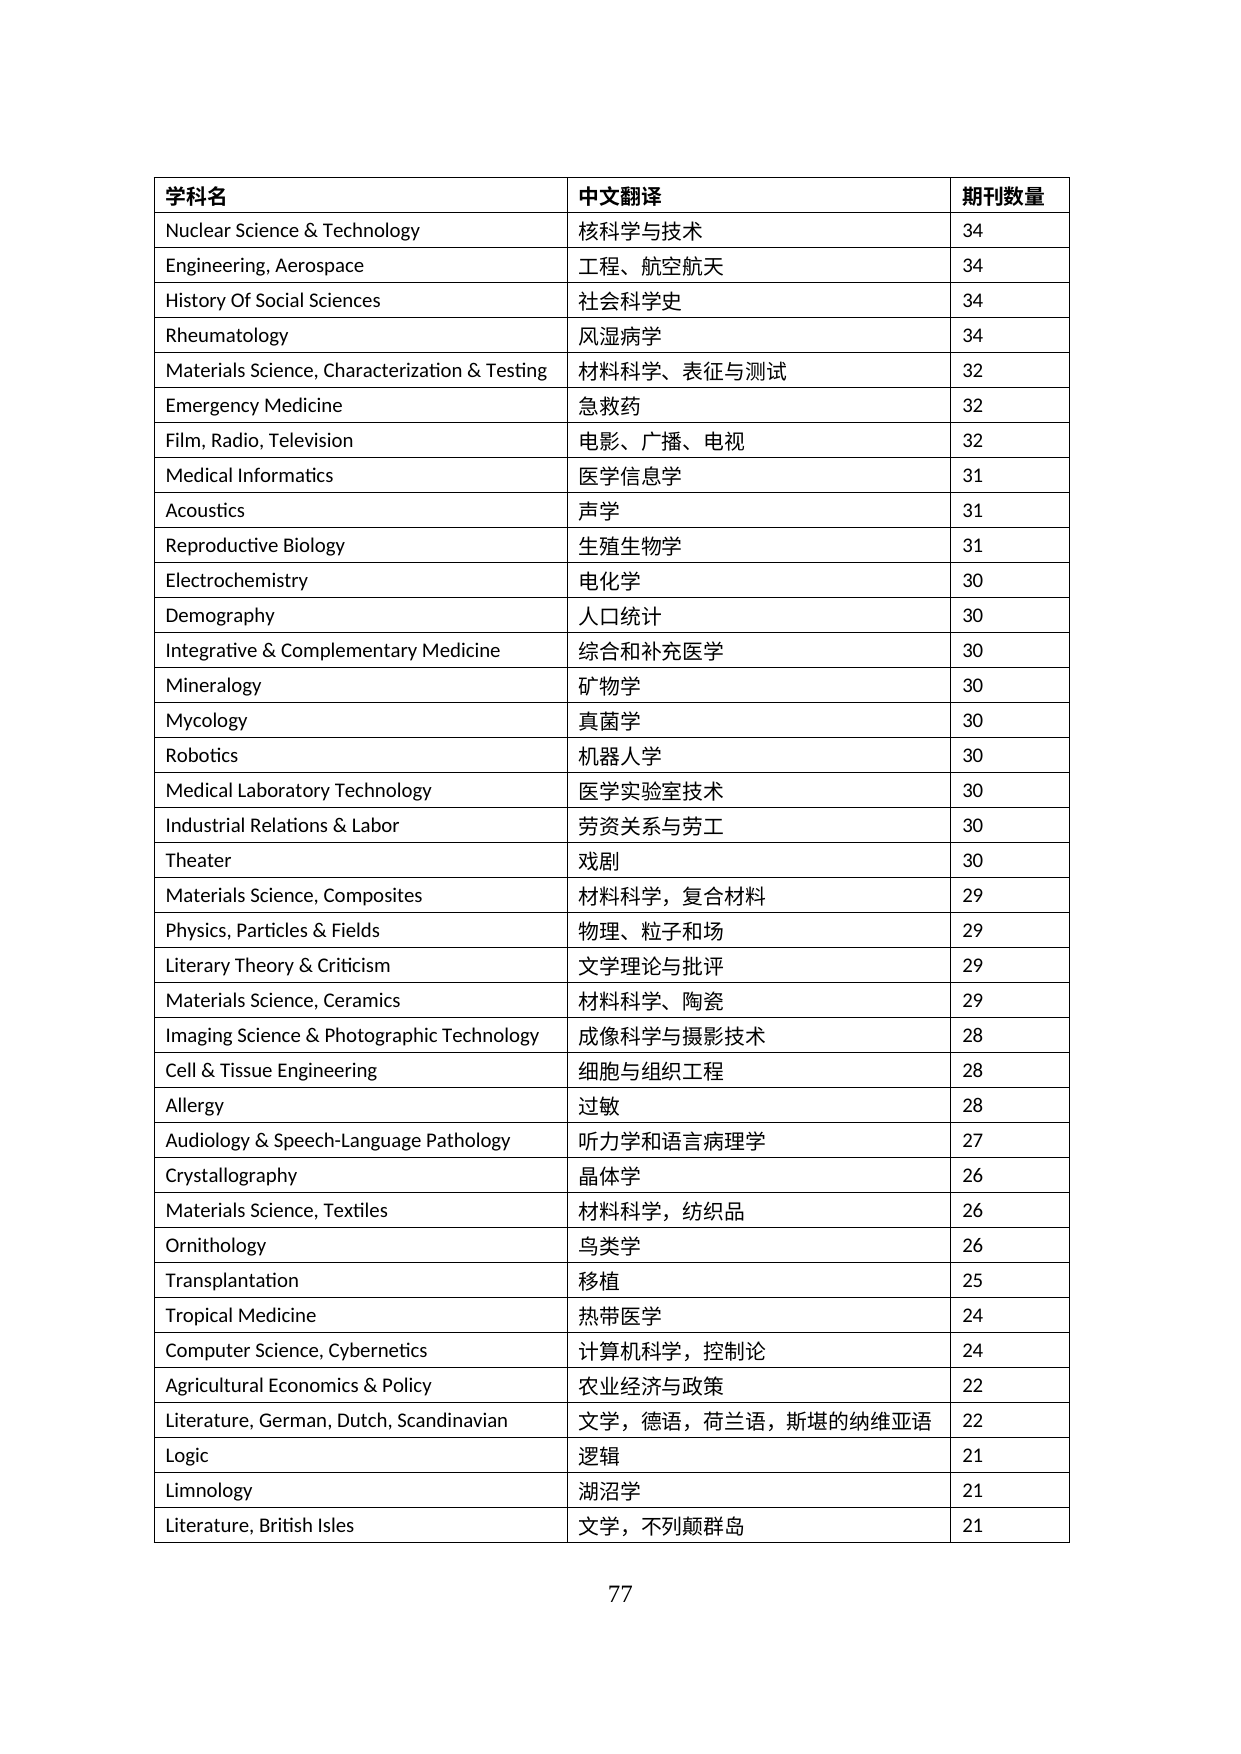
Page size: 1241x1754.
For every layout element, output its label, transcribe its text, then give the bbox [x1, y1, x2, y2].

table_cell 21 [951, 1473, 1069, 1507]
table_cell 过敏 [568, 1088, 950, 1122]
table_cell 成像科学与摄影技术 [568, 1018, 950, 1052]
table_cell Medical Informatics [155, 458, 567, 492]
table_cell 文学理论与批评 [568, 948, 950, 982]
table_cell 核科学与技术 [568, 213, 950, 247]
table_cell 31 [951, 493, 1069, 527]
table_cell Physics, Particles & Fields [155, 913, 567, 947]
table_cell Allergy [155, 1088, 567, 1122]
table_cell 26 [951, 1158, 1069, 1192]
table_cell Materials Science, Textiles [155, 1193, 567, 1227]
table_cell 矿物学 [568, 668, 950, 702]
table_cell Computer Science, Cybernetics [155, 1333, 567, 1367]
table_cell 听力学和语言病理学 [568, 1123, 950, 1157]
table_cell 22 [951, 1368, 1069, 1402]
table_cell History Of Social Sciences [155, 283, 567, 317]
table_cell Rheumatology [155, 318, 567, 352]
table_cell 29 [951, 913, 1069, 947]
table_cell Medical Laboratory Technology [155, 773, 567, 807]
table_cell 34 [951, 318, 1069, 352]
table_cell 鸟类学 [568, 1228, 950, 1262]
table_cell Theater [155, 843, 567, 877]
table_cell Nuclear Science & Technology [155, 213, 567, 247]
table_cell Robotics [155, 738, 567, 772]
table_cell 26 [951, 1228, 1069, 1262]
table_cell 28 [951, 1053, 1069, 1087]
table_cell 电影、广播、电视 [568, 423, 950, 457]
table_cell Film, Radio, Television [155, 423, 567, 457]
table_cell 人口统计 [568, 598, 950, 632]
table_cell Emergency Medicine [155, 388, 567, 422]
table_cell 生殖生物学 [568, 528, 950, 562]
table_cell Demography [155, 598, 567, 632]
table_cell 30 [951, 563, 1069, 597]
table_cell Materials Science, Characterization & Testing [155, 353, 567, 387]
table_cell 34 [951, 213, 1069, 247]
table_cell 医学信息学 [568, 458, 950, 492]
table_cell Audiology & Speech-Language Pathology [155, 1123, 567, 1157]
table_cell 综合和补充医学 [568, 633, 950, 667]
table_header 期刊数量 [951, 178, 1069, 212]
table_cell 30 [951, 773, 1069, 807]
table_cell 细胞与组织工程 [568, 1053, 950, 1087]
table_cell 30 [951, 668, 1069, 702]
table_cell 文学，不列颠群岛 [568, 1508, 950, 1542]
table_cell 戏剧 [568, 843, 950, 877]
table_cell 医学实验室技术 [568, 773, 950, 807]
table_cell 风湿病学 [568, 318, 950, 352]
table_cell 31 [951, 458, 1069, 492]
table_cell 24 [951, 1298, 1069, 1332]
table_cell Tropical Medicine [155, 1298, 567, 1332]
table_cell 文学，德语，荷兰语，斯堪的纳维亚语 [568, 1403, 950, 1437]
table_cell Ornithology [155, 1228, 567, 1262]
table_cell 30 [951, 843, 1069, 877]
table_cell 28 [951, 1088, 1069, 1122]
table_cell 材料科学、陶瓷 [568, 983, 950, 1017]
table_cell 30 [951, 633, 1069, 667]
table_cell 32 [951, 388, 1069, 422]
table_cell 21 [951, 1438, 1069, 1472]
table_cell Acoustics [155, 493, 567, 527]
table_cell Logic [155, 1438, 567, 1472]
table_header 中文翻译 [568, 178, 950, 212]
table_cell Materials Science, Composites [155, 878, 567, 912]
table_cell 物理、粒子和场 [568, 913, 950, 947]
table_cell 29 [951, 878, 1069, 912]
table_cell Crystallography [155, 1158, 567, 1192]
table_cell Electrochemistry [155, 563, 567, 597]
table_cell 30 [951, 703, 1069, 737]
table_cell Literary Theory & Criticism [155, 948, 567, 982]
table_cell 24 [951, 1333, 1069, 1367]
table_cell 电化学 [568, 563, 950, 597]
table_cell 湖沼学 [568, 1473, 950, 1507]
table_cell Mineralogy [155, 668, 567, 702]
table_cell Engineering, Aerospace [155, 248, 567, 282]
table_cell 真菌学 [568, 703, 950, 737]
table_cell Reproductive Biology [155, 528, 567, 562]
table_cell 25 [951, 1263, 1069, 1297]
table_header 学科名 [155, 178, 567, 212]
table_cell 21 [951, 1508, 1069, 1542]
table_cell 热带医学 [568, 1298, 950, 1332]
table_cell Limnology [155, 1473, 567, 1507]
table_cell 28 [951, 1018, 1069, 1052]
table_cell Imaging Science & Photographic Technology [155, 1018, 567, 1052]
table_cell Literature, German, Dutch, Scandinavian [155, 1403, 567, 1437]
table_cell 移植 [568, 1263, 950, 1297]
table_cell 声学 [568, 493, 950, 527]
table_cell 29 [951, 948, 1069, 982]
table_cell 晶体学 [568, 1158, 950, 1192]
table_cell 22 [951, 1403, 1069, 1437]
table_cell Mycology [155, 703, 567, 737]
table_cell Materials Science, Ceramics [155, 983, 567, 1017]
table_cell 31 [951, 528, 1069, 562]
table_cell 32 [951, 423, 1069, 457]
table_cell Integrative & Complementary Medicine [155, 633, 567, 667]
table_cell 机器人学 [568, 738, 950, 772]
table_cell Cell & Tissue Engineering [155, 1053, 567, 1087]
table_cell 34 [951, 248, 1069, 282]
table_cell 材料科学、表征与测试 [568, 353, 950, 387]
table_cell 材料科学，纺织品 [568, 1193, 950, 1227]
table_cell 社会科学史 [568, 283, 950, 317]
table_cell 计算机科学，控制论 [568, 1333, 950, 1367]
table_cell 劳资关系与劳工 [568, 808, 950, 842]
table_cell 27 [951, 1123, 1069, 1157]
table_cell 材料科学，复合材料 [568, 878, 950, 912]
table_cell Agricultural Economics & Policy [155, 1368, 567, 1402]
table_cell 30 [951, 808, 1069, 842]
table_cell 工程、航空航天 [568, 248, 950, 282]
table_cell 农业经济与政策 [568, 1368, 950, 1402]
table_cell Literature, British Isles [155, 1508, 567, 1542]
table_cell 急救药 [568, 388, 950, 422]
table_cell 34 [951, 283, 1069, 317]
table_cell Transplantation [155, 1263, 567, 1297]
table_cell 26 [951, 1193, 1069, 1227]
table_cell Industrial Relations & Labor [155, 808, 567, 842]
table_cell 30 [951, 598, 1069, 632]
table_cell 32 [951, 353, 1069, 387]
table_cell 29 [951, 983, 1069, 1017]
table_cell 逻辑 [568, 1438, 950, 1472]
table_cell 30 [951, 738, 1069, 772]
